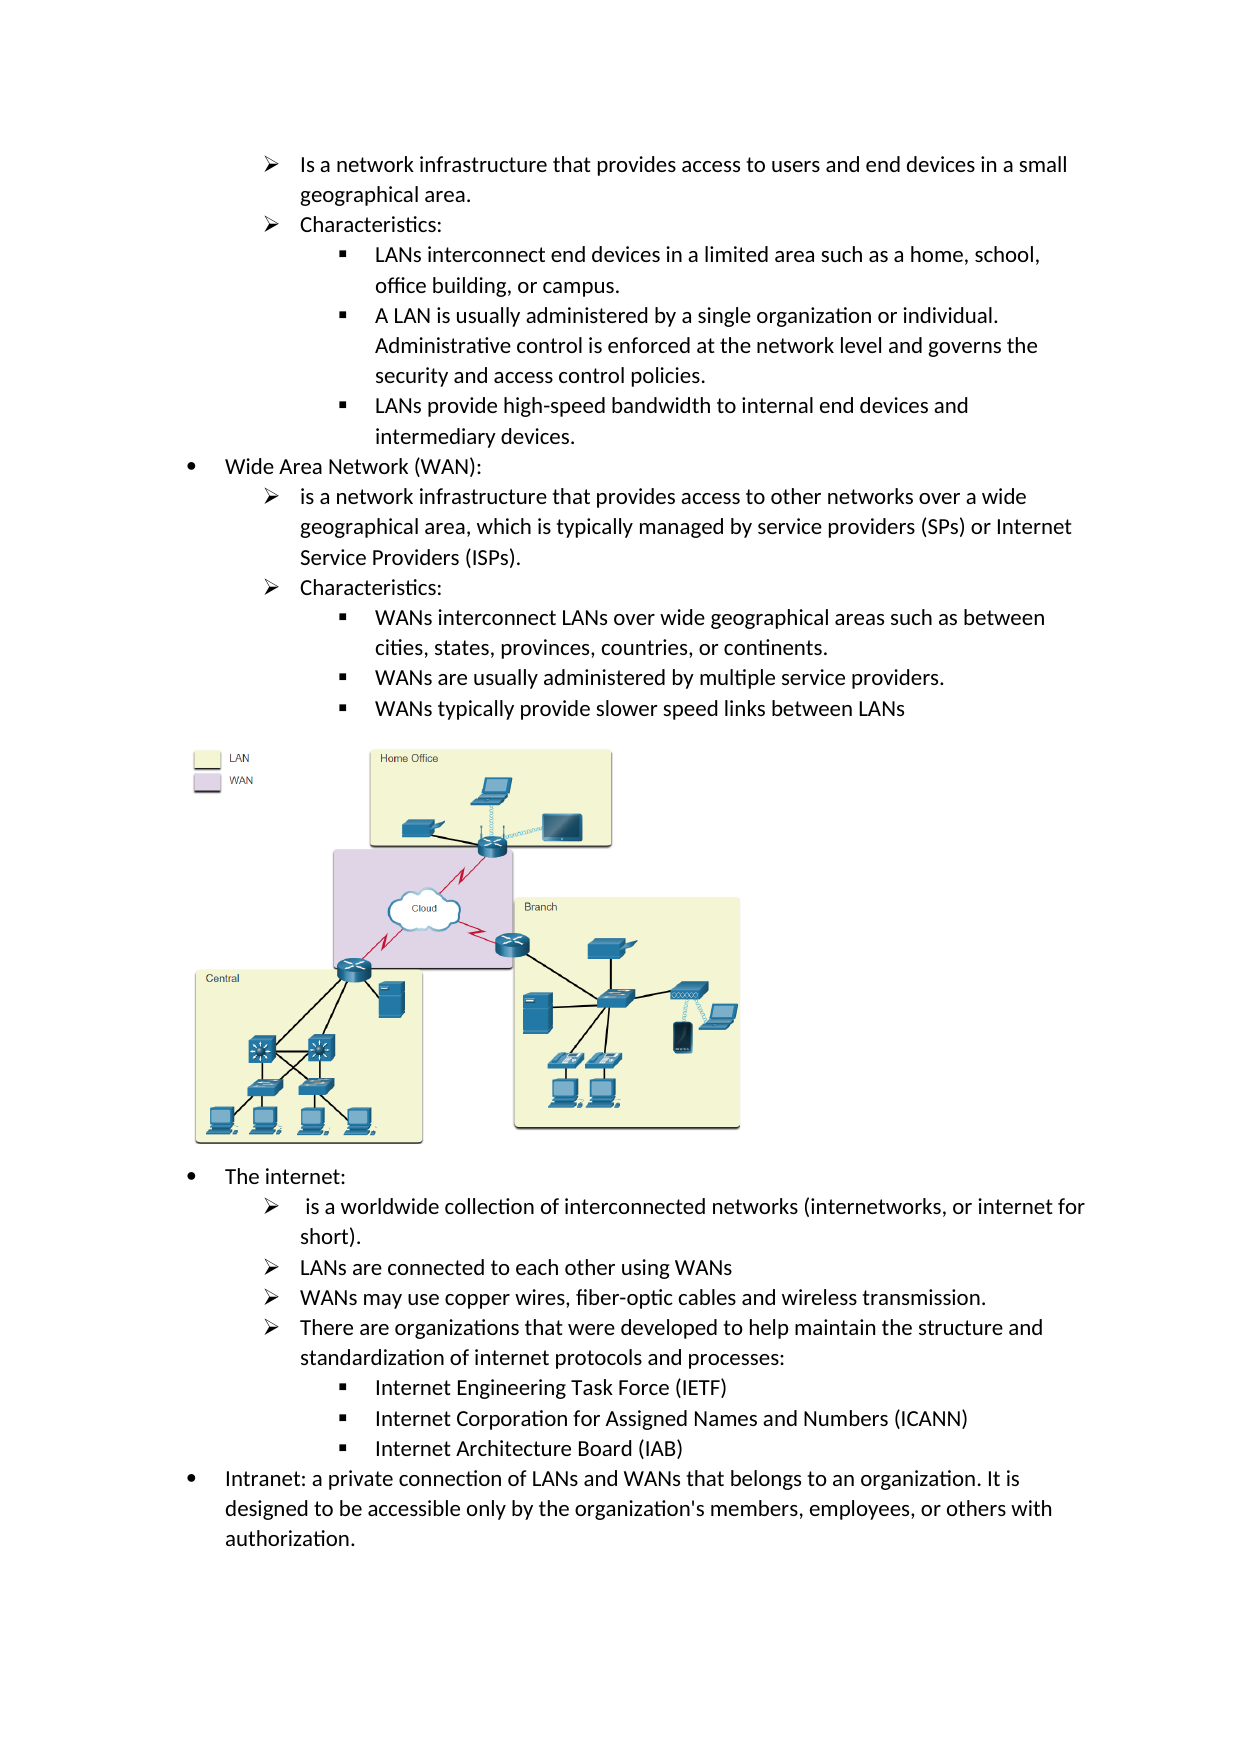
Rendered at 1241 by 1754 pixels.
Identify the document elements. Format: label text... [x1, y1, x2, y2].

list Intranet: a private connection of LANs and WANs that belongs to an organization. It is designed to be accessible only by the organization's members, employees, or others with authorization. [187, 1464, 1090, 1552]
list WANs are usually administered by multiple service providers. [337, 663, 1090, 692]
list The internet: [187, 1162, 1090, 1190]
picture [187, 740, 741, 1144]
list Characteristics: [262, 210, 1090, 238]
list Characteristics: [262, 573, 1090, 601]
list WANs typically provide slower speed links between LANs [337, 694, 1090, 722]
list LANs interconnect end devices in a limited area such as a home, school, office building, or campus. [337, 241, 1090, 299]
list Internet Corporation for Assigned Names and Numbers (ICANN) [337, 1404, 1090, 1432]
list Is a network infrastructure that provides access to users and end devices in a small geographical area. [262, 150, 1090, 208]
list WANs may use copper wires, fiber-optic cables and wireless transmission. [262, 1283, 1090, 1311]
list Internet Engineering Task Force (IETF) [337, 1373, 1090, 1401]
list A LAN is usually administered by a single organization or individual. Administrative control is enforced at the network level and governs the security and access control policies. [337, 301, 1090, 389]
list is a worldwide collection of interconnected networks (internetworks, or internet for short). [262, 1192, 1090, 1250]
list Internet Architecture Board (IAB) [337, 1434, 1090, 1462]
list WANs interconnect LANs over wide geographical areas such as between cities, states, provinces, countries, or continents. [337, 603, 1090, 661]
list is a network infrastructure that provides access to other networks over a wide geographical area, which is typically managed by service providers (SPs) or Internet Service Providers (ISPs). [262, 482, 1090, 571]
list LANs provide high-speed bandwidth to internal end devices and intermediary devices. [337, 392, 1090, 450]
list There are organizations that were developed to help maintain the structure and standardization of internet protocols and processes: [262, 1313, 1090, 1371]
list Wide Area Network (WAN): [187, 452, 1090, 480]
list LANs are connected to each other using WANs [262, 1253, 1090, 1281]
